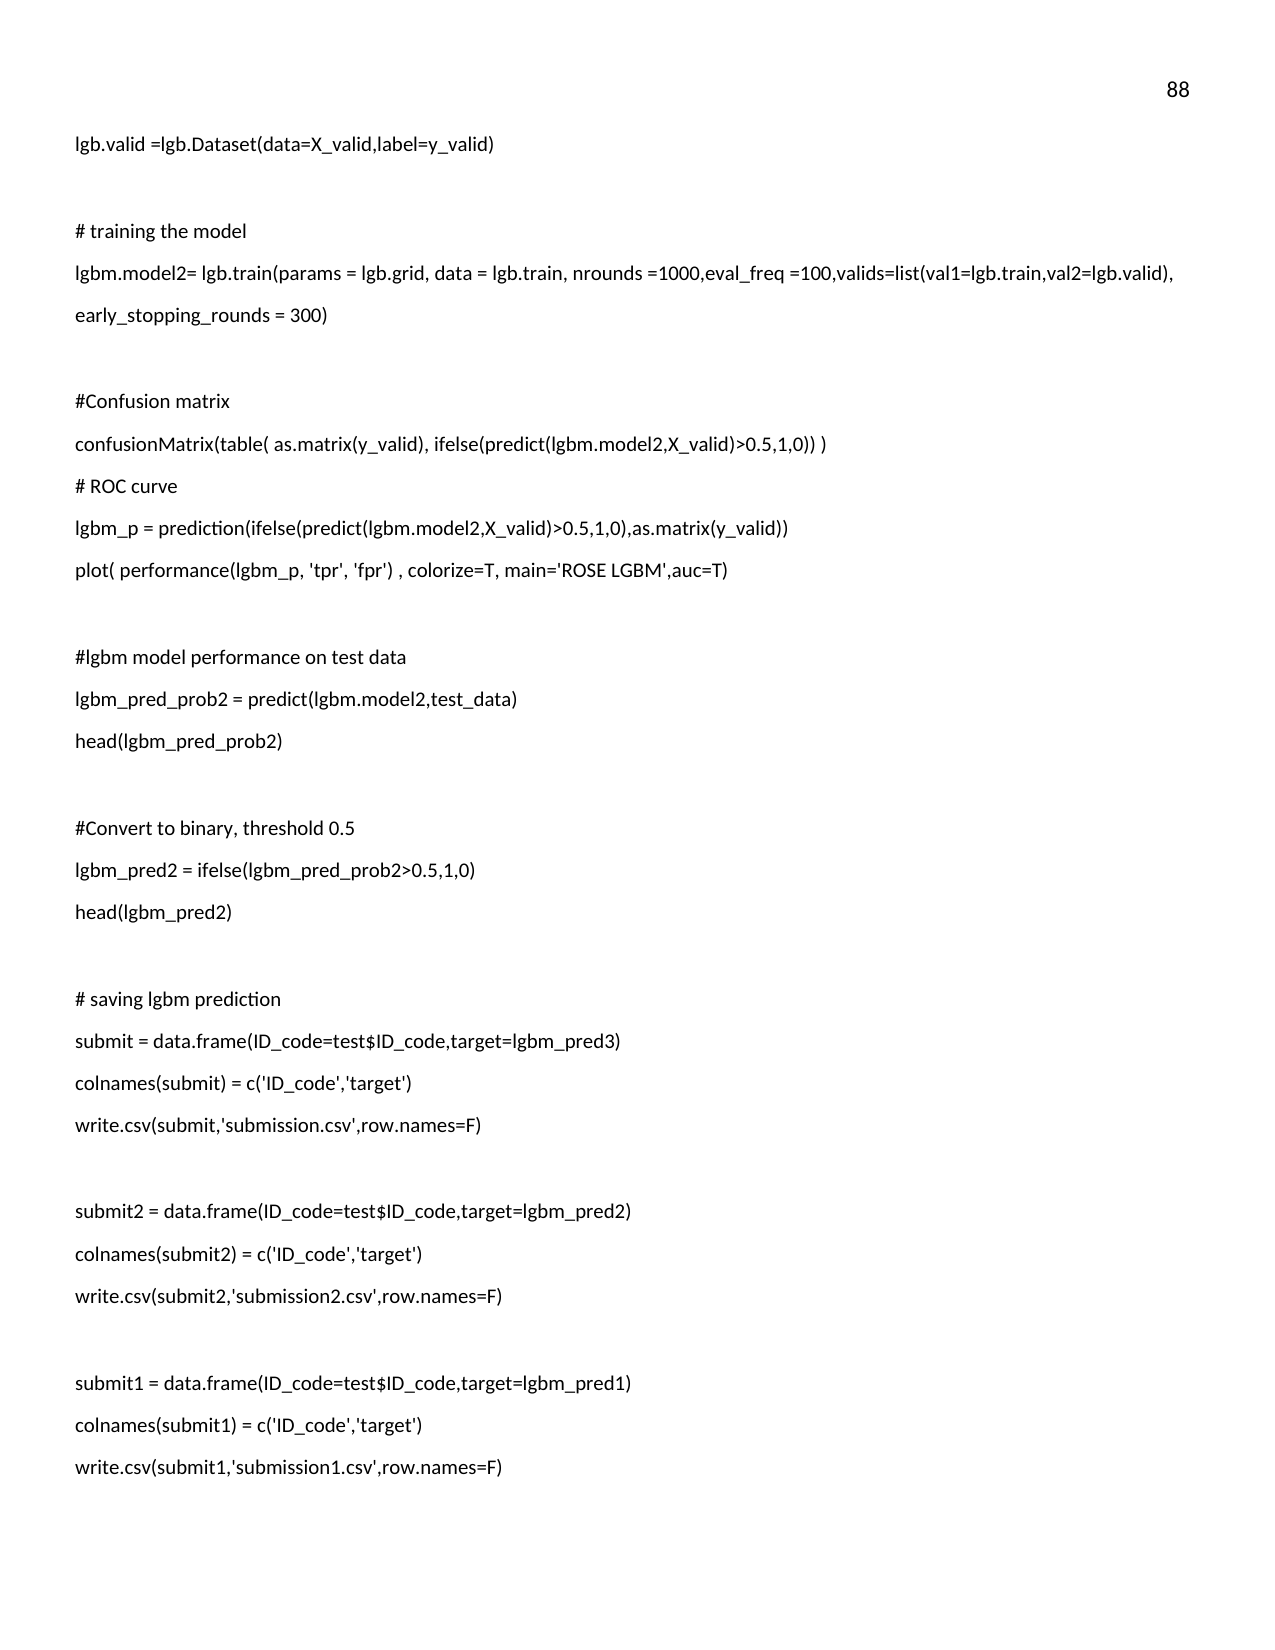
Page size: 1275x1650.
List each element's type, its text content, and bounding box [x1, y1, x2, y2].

text colnames(submit) = c('ID_code','target') [75, 1070, 1200, 1095]
text lgb.valid =lgb.Dataset(data=X_valid,label=y_valid) [75, 131, 1200, 156]
text lgbm_p = prediction(ifelse(predict(lgbm.model2,X_valid)>0.5,1,0),as.matrix(y_valid)) [75, 515, 1200, 540]
text #lgbm model performance on test data [75, 644, 1200, 669]
text head(lgbm_pred_prob2) [75, 728, 1200, 753]
text confusionMatrix(table( as.matrix(y_valid), ifelse(predict(lgbm.model2,X_valid)>0.5,1,0)) ) [75, 431, 1200, 456]
text head(lgbm_pred2) [75, 899, 1200, 924]
text write.csv(submit2,'submission2.csv',row.names=F) [75, 1283, 1200, 1308]
text submit1 = data.frame(ID_code=test$ID_code,target=lgbm_pred1) [75, 1370, 1200, 1395]
text submit2 = data.frame(ID_code=test$ID_code,target=lgbm_pred2) [75, 1199, 1200, 1224]
text # ROC curve [75, 473, 1200, 498]
text write.csv(submit1,'submission1.csv',row.names=F) [75, 1454, 1200, 1479]
text # saving lgbm prediction [75, 986, 1200, 1011]
text plot( performance(lgbm_p, 'tpr', 'fpr') , colorize=T, main='ROSE LGBM',auc=T) [75, 557, 1200, 582]
text early_stopping_rounds = 300) [75, 302, 1200, 327]
text colnames(submit2) = c('ID_code','target') [75, 1241, 1200, 1266]
text write.csv(submit,'submission.csv',row.names=F) [75, 1112, 1200, 1137]
text lgbm_pred2 = ifelse(lgbm_pred_prob2>0.5,1,0) [75, 857, 1200, 882]
text #Convert to binary, threshold 0.5 [75, 815, 1200, 840]
text lgbm_pred_prob2 = predict(lgbm.model2,test_data) [75, 686, 1200, 711]
text submit = data.frame(ID_code=test$ID_code,target=lgbm_pred3) [75, 1028, 1200, 1053]
text #Confusion matrix [75, 389, 1200, 414]
text lgbm.model2= lgb.train(params = lgb.grid, data = lgb.train, nrounds =1000,eval_freq =100,valids=list(val1=lgb.train,val2=lgb.valid), [75, 260, 1200, 285]
text colnames(submit1) = c('ID_code','target') [75, 1412, 1200, 1437]
text # training the model [75, 218, 1200, 243]
